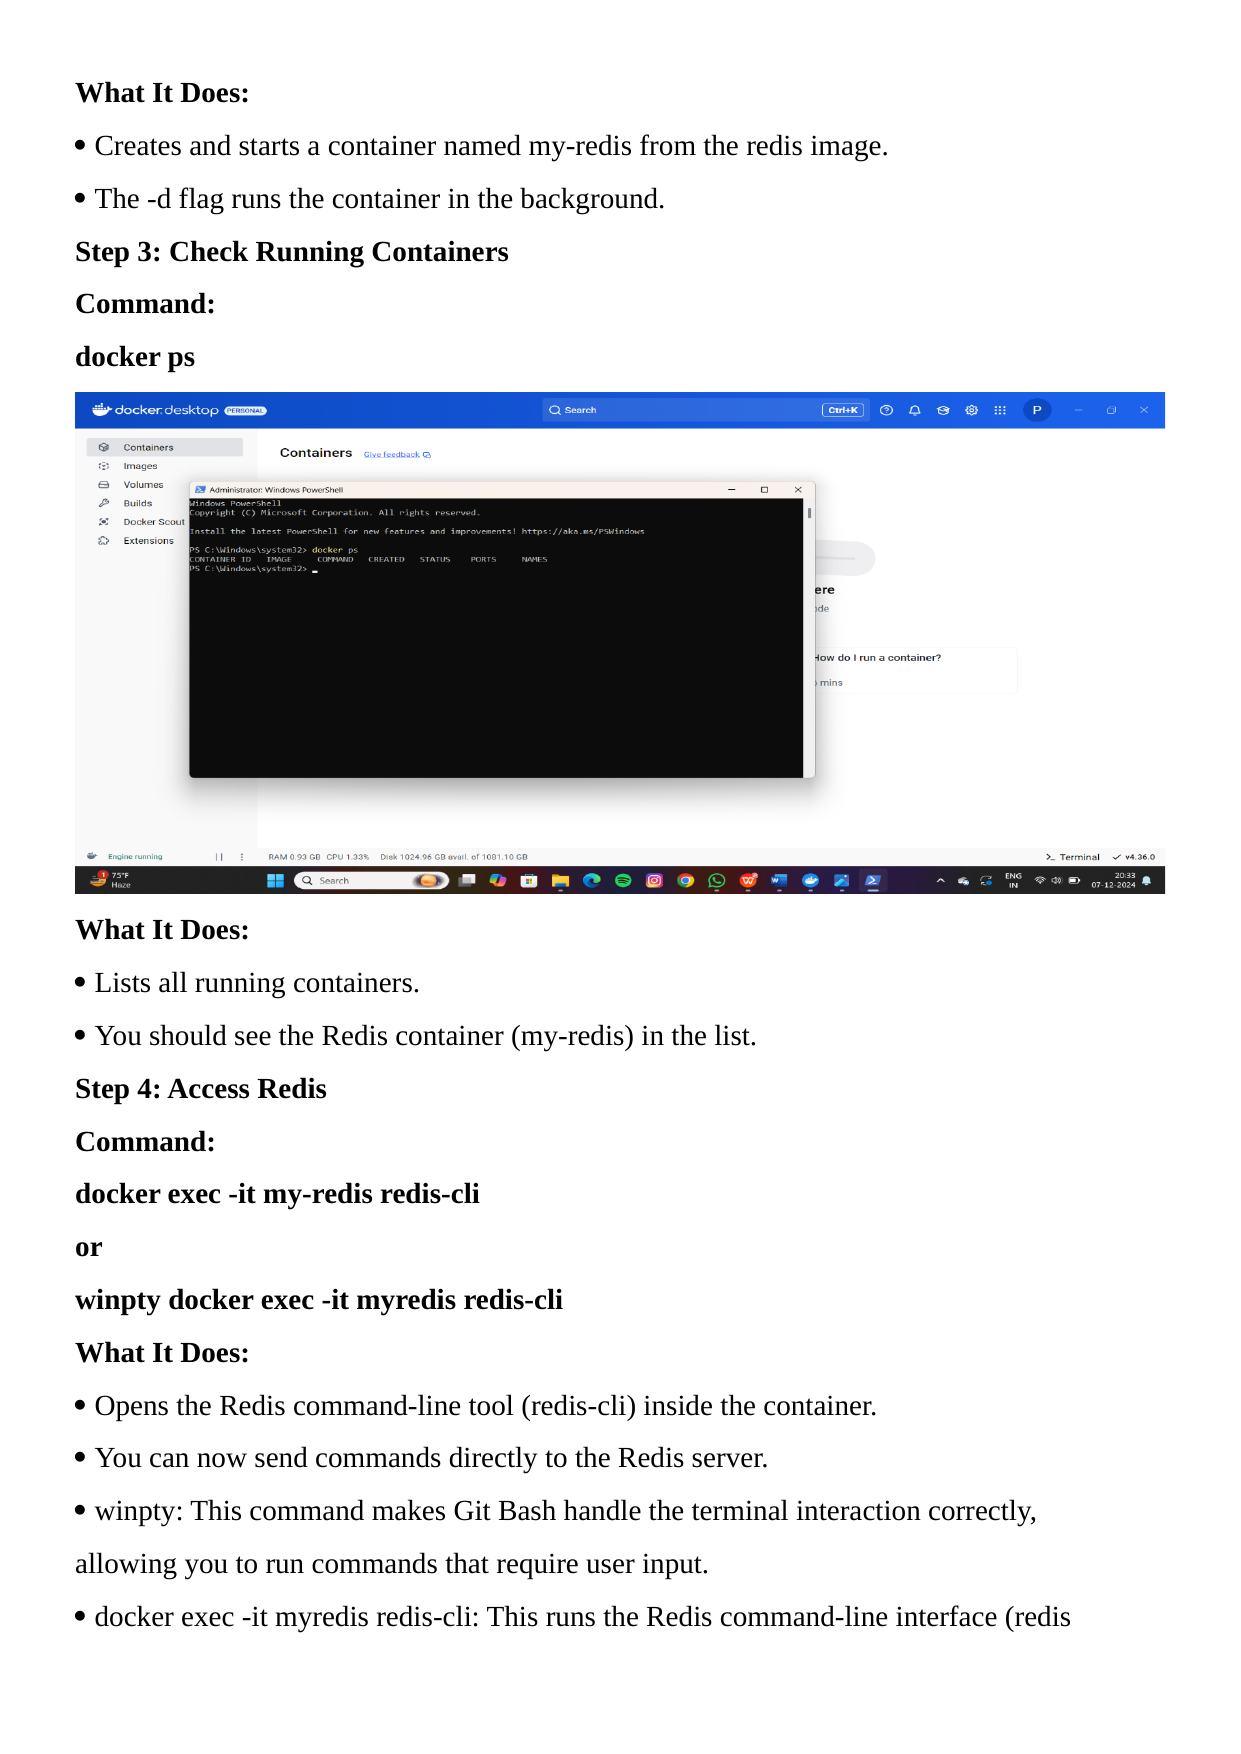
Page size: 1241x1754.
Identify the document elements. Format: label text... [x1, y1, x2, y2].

text docker exec -it myredis redis-cli: This runs the Redis command-line interface (redis [75, 1599, 1165, 1633]
text You should see the Redis container (my-redis) in the list. [75, 1018, 1165, 1052]
text The -d flag runs the container in the background. [75, 181, 1165, 214]
picture [75, 392, 1166, 894]
text What It Does: [75, 75, 1165, 108]
text docker ps [75, 339, 1165, 373]
text winpty: This command makes Git Bash handle the terminal interaction correctly, [75, 1493, 1165, 1527]
text Step 4: Access Redis [75, 1071, 1165, 1104]
text Command: [75, 1124, 1165, 1157]
text Creates and starts a container named my-redis from the redis image. [75, 128, 1165, 161]
text winpty docker exec -it myredis redis-cli [75, 1282, 1165, 1316]
text You can now send commands directly to the Redis server. [75, 1441, 1165, 1474]
text Command: [75, 286, 1165, 320]
text docker exec -it my-redis redis-cli [75, 1176, 1165, 1210]
text allowing you to run commands that require user input. [75, 1546, 1165, 1580]
text What It Does: [75, 912, 1165, 946]
text Step 3: Check Running Containers [75, 234, 1165, 267]
text Lists all running containers. [75, 965, 1165, 999]
text or [75, 1229, 1165, 1263]
text What It Does: [75, 1335, 1165, 1368]
text Opens the Redis command-line tool (redis-cli) inside the container. [75, 1388, 1165, 1421]
